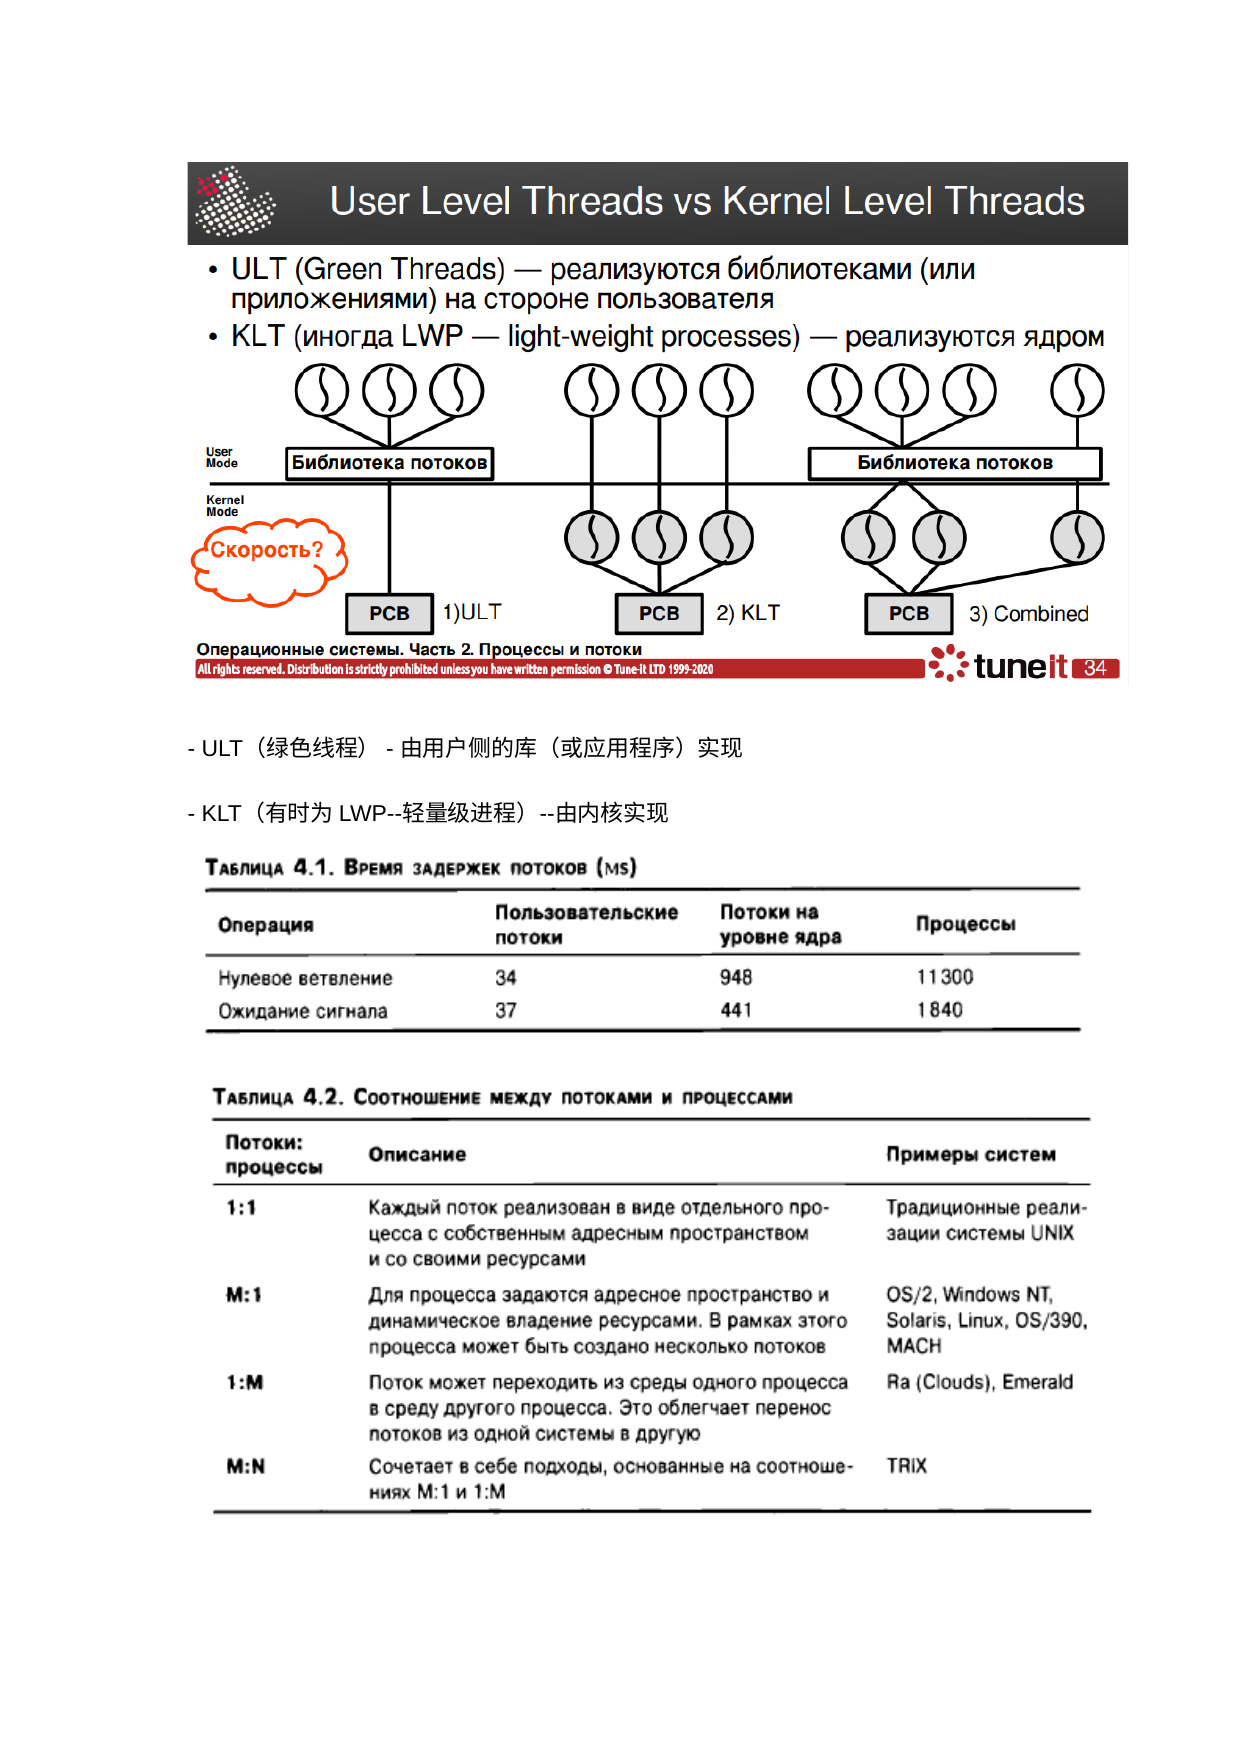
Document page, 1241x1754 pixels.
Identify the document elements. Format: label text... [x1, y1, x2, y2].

picture [187, 162, 1129, 686]
list - ULT（绿色线程） - 由用户侧的库（或应用程序）实现 [187, 714, 1053, 779]
list - KLT（有时为 LWP--轻量级进程）--由内核实现 [187, 779, 1053, 844]
picture [187, 844, 1111, 1050]
picture [187, 1072, 1125, 1532]
